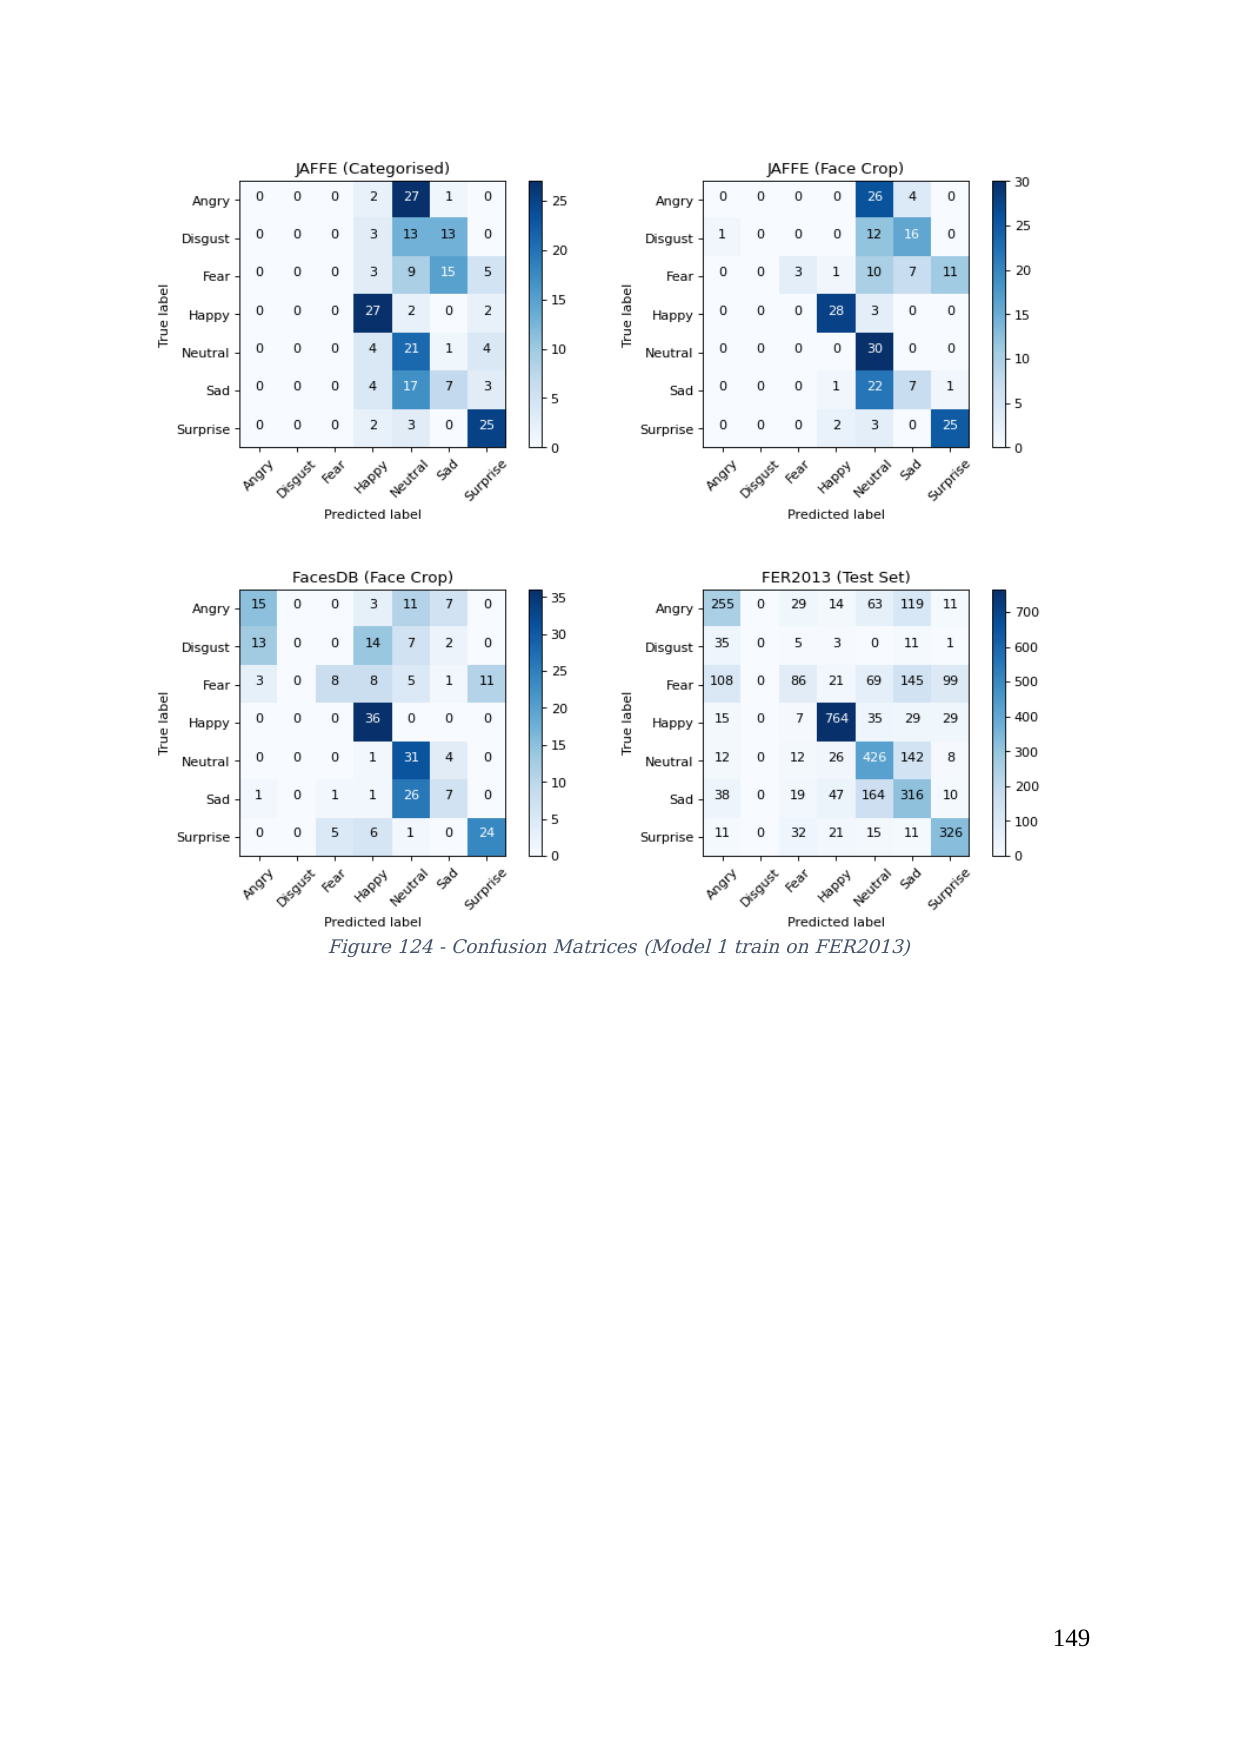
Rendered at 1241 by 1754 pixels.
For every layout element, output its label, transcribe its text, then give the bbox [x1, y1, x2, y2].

picture [150, 150, 1091, 936]
text Figure 124 - Confusion Matrices (Model 1 train on FER2013) [150, 936, 1090, 958]
